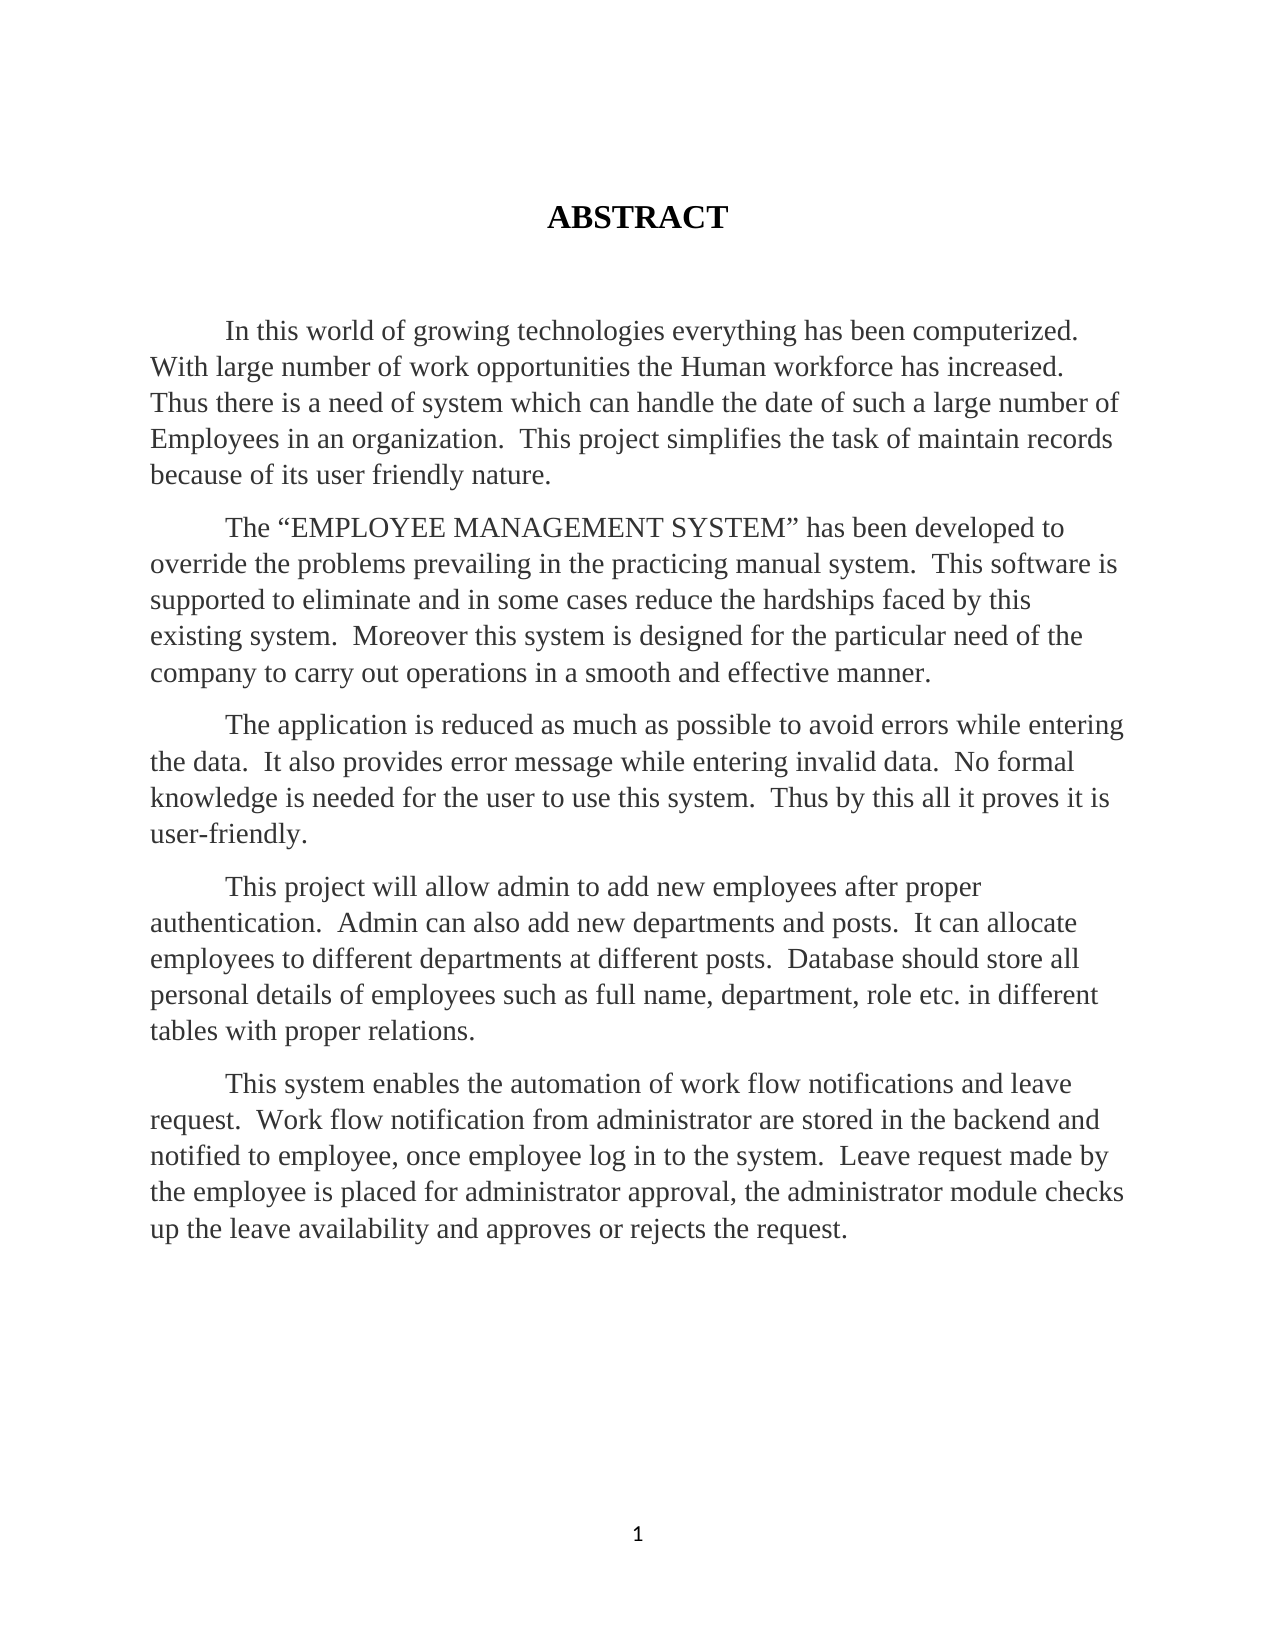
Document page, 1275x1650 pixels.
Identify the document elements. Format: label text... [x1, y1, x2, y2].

text This project will allow admin to add new employees after proper authentication. Admin can also add new departments and posts. It can allocate employees to different departments at different posts. Database should store all personal details of employees such as full name, department, role etc. in different tables with proper relations. [150, 869, 1125, 1047]
text The application is reduced as much as possible to avoid errors while entering the data. It also provides error message while entering invalid data. No formal knowledge is needed for the user to use this system. Thus by this all it proves it is user-friendly. [150, 707, 1125, 849]
text The “EMPLOYEE MANAGEMENT SYSTEM” has been developed to override the problems prevailing in the practicing manual system. This software is supported to eliminate and in some cases reduce the hardships faced by this existing system. Moreover this system is designed for the particular need of the company to carry out operations in a smooth and effective manner. [150, 510, 1125, 688]
text In this world of growing technologies everything has been computerized. With large number of work opportunities the Human workforce has increased. Thus there is a need of system which can handle the date of such a large number of Employees in an organization. This project simplifies the task of maintain records because of its user friendly nature. [150, 313, 1125, 491]
text ABSTRACT [150, 198, 1125, 236]
text This system enables the automation of work flow notifications and leave request. Work flow notification from administrator are stored in the backend and notified to employee, once employee log in to the system. Leave request made by the employee is placed for administrator approval, the administrator module checks up the leave availability and approves or rejects the request. [150, 1066, 1125, 1244]
